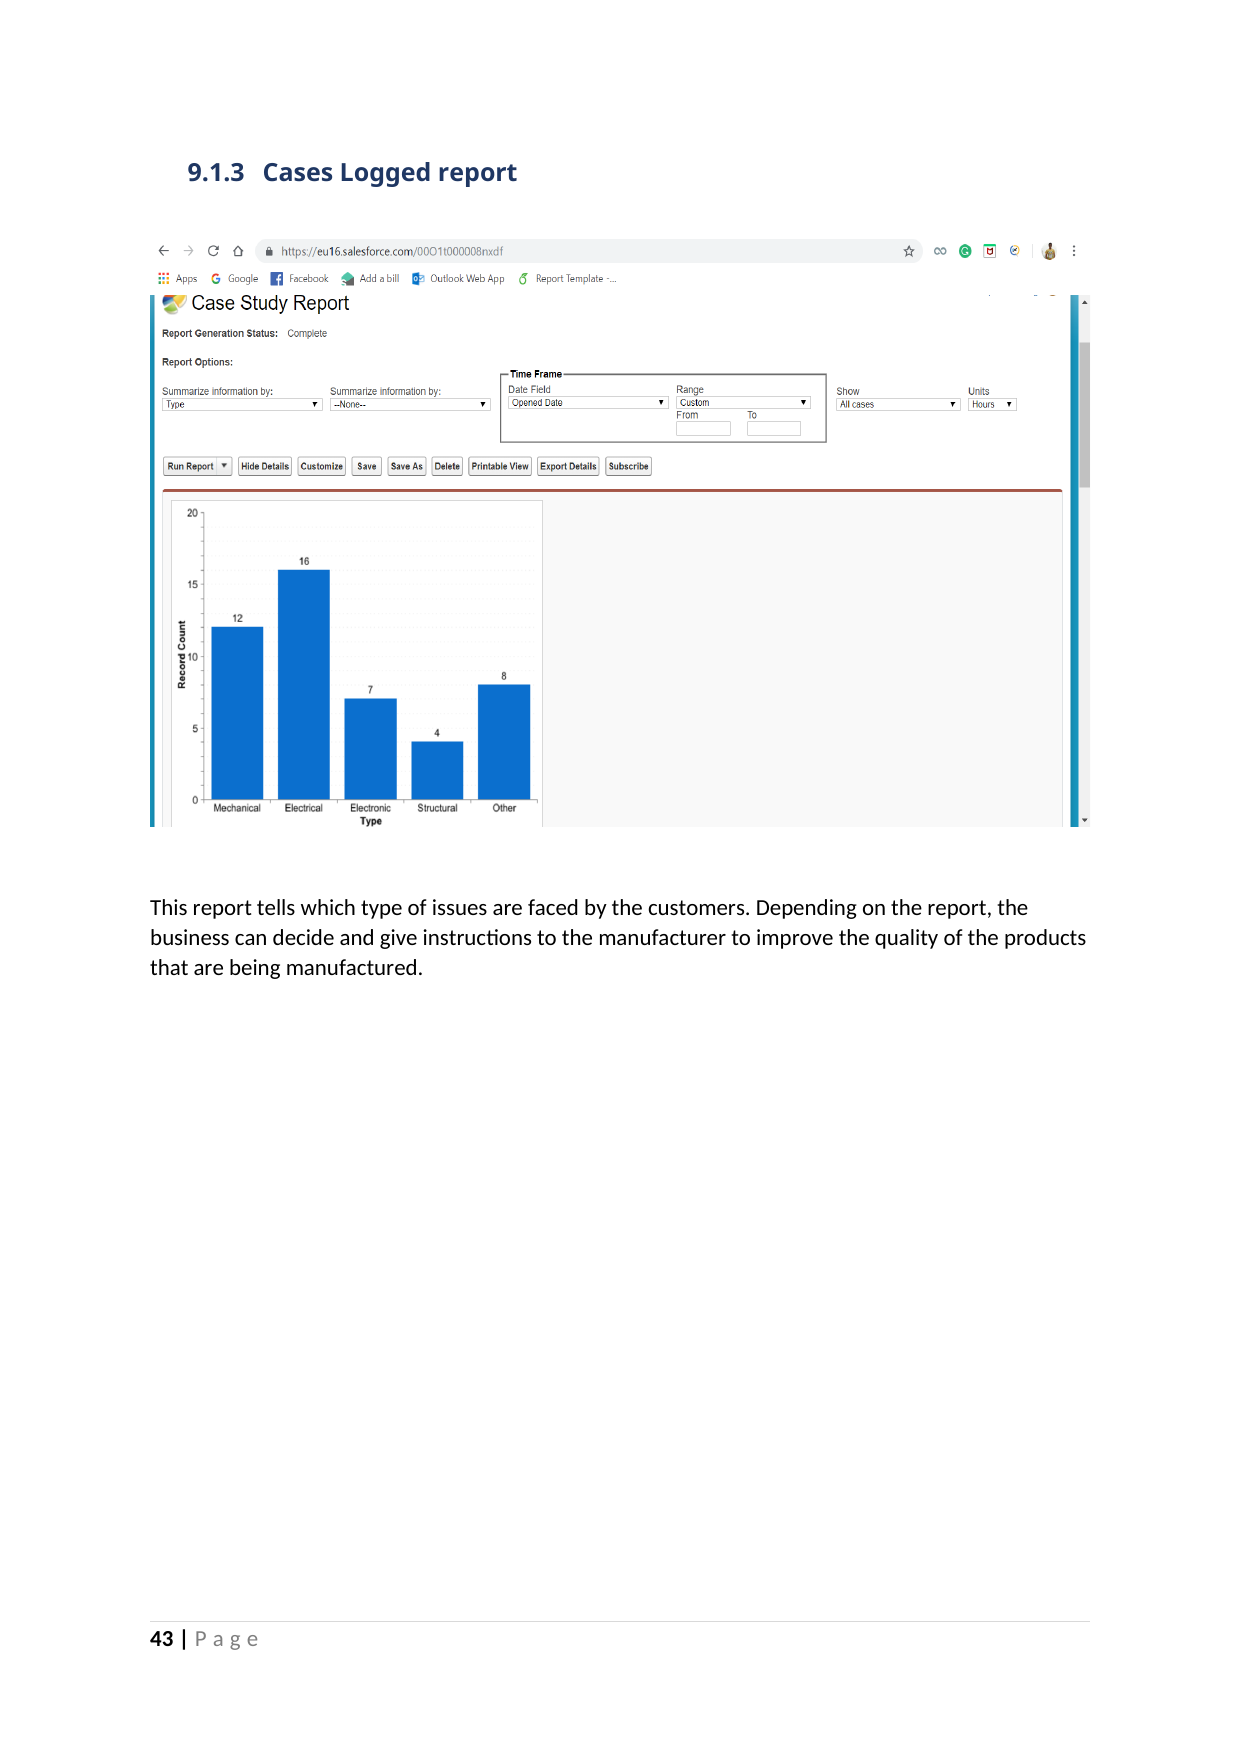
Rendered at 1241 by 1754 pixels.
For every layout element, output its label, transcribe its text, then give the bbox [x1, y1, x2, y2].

text This report tells which type of issues are faced by the customers. Depending on the report, the business can decide and give instructions to the manufacturer to improve the quality of the products that are being manufactured. [150, 893, 1090, 981]
picture [150, 237, 1091, 827]
subtitle Cases Logged report [187, 154, 1090, 188]
